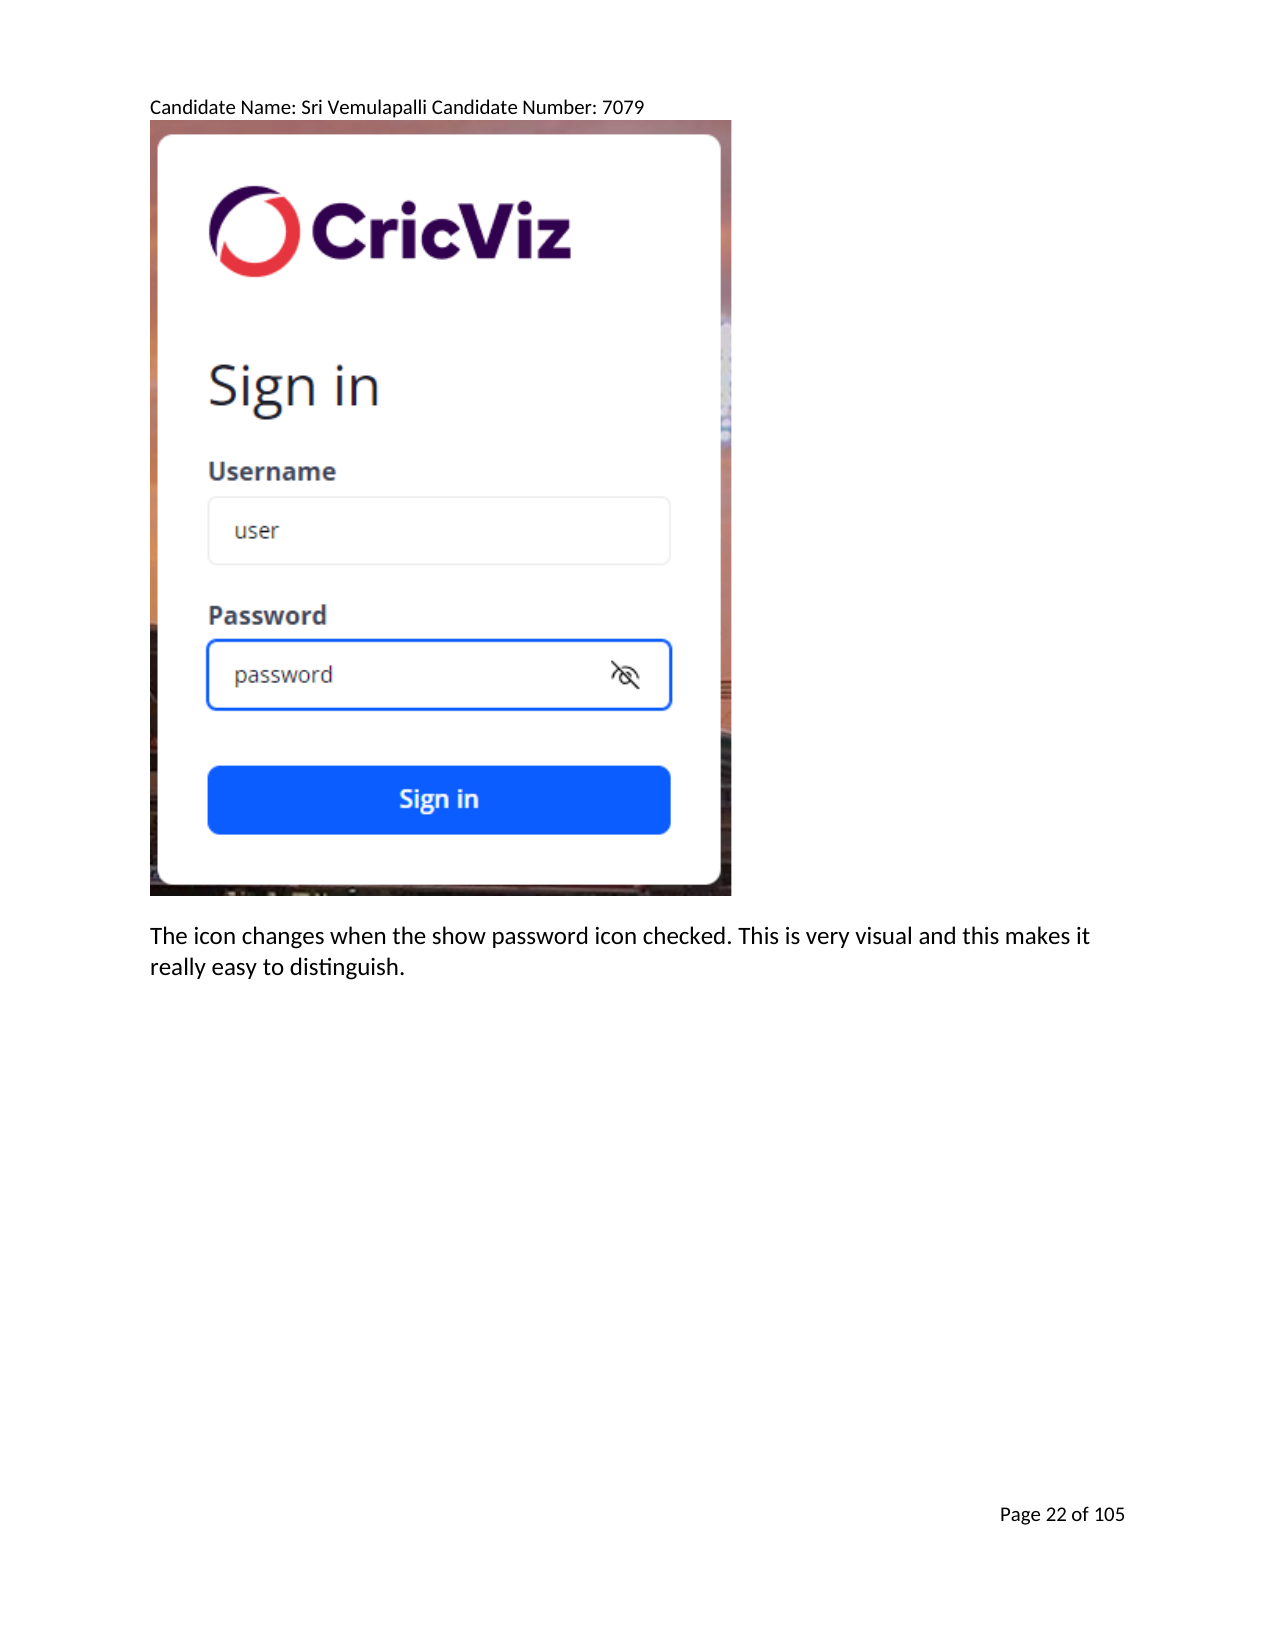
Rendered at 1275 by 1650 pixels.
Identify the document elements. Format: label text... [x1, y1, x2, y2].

text The icon changes when the show password icon checked. This is very visual and this makes it really easy to distinguish. [150, 920, 1125, 981]
picture [150, 120, 732, 896]
